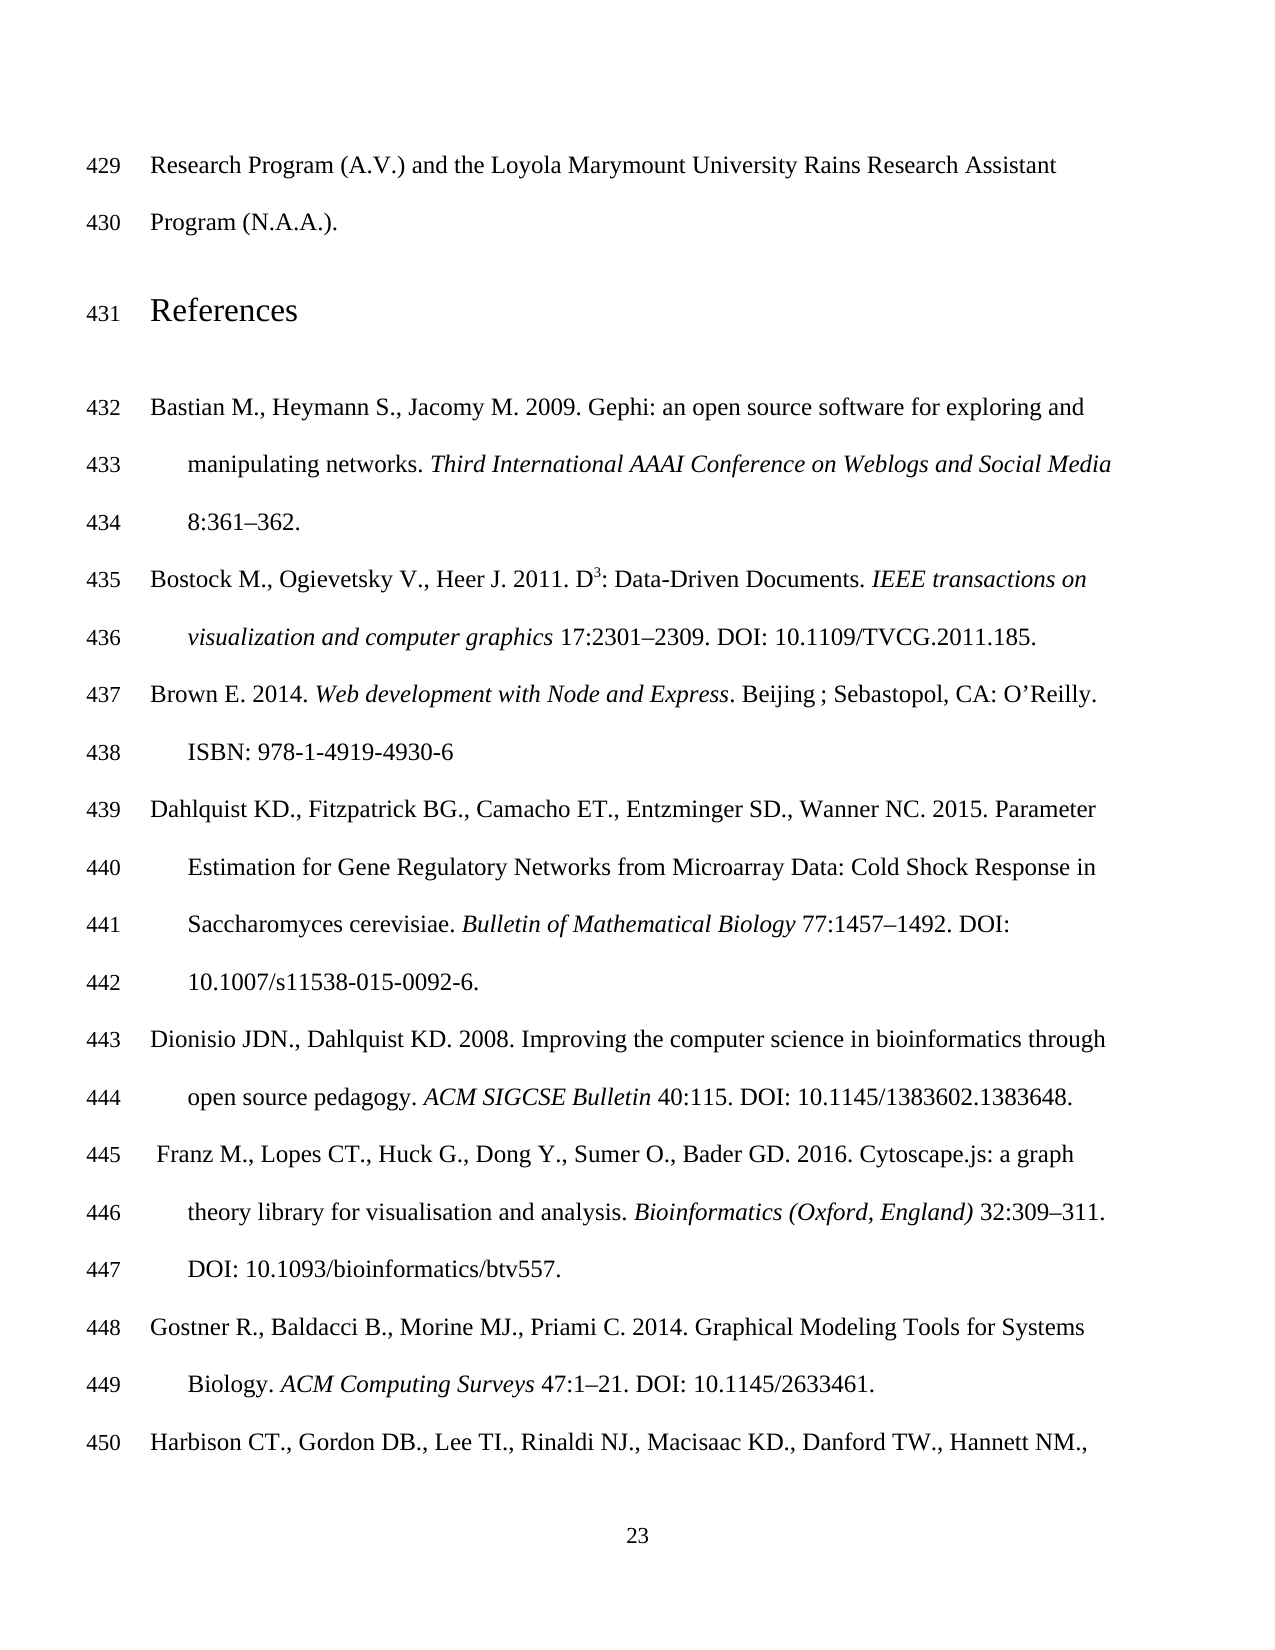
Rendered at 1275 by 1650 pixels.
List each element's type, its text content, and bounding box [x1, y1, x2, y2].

text Brown E. 2014. Web development with Node and Express. Beijing ; Sebastopol, CA: O’Reilly. ISBN: 978-1-4919-4930-6 [150, 679, 1125, 765]
text Gostner R., Baldacci B., Morine MJ., Priami C. 2014. Graphical Modeling Tools for Systems Biology. ACM Computing Surveys 47:1–21. DOI: 10.1145/2633461. [150, 1312, 1125, 1398]
text Franz M., Lopes CT., Huck G., Dong Y., Sumer O., Bader GD. 2016. Cytoscape.js: a graph theory library for visualisation and analysis. Bioinformatics (Oxford, England) 32:309–311. DOI: 10.1093/bioinformatics/btv557. [156, 1139, 1125, 1283]
text Bostock M., Ogievetsky V., Heer J. 2011. D3: Data-Driven Documents. IEEE transactions on visualization and computer graphics 17:2301–2309. DOI: 10.1109/TVCG.2011.185. [150, 564, 1125, 650]
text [150, 150, 1125, 236]
text Dahlquist KD., Fitzpatrick BG., Camacho ET., Entzminger SD., Wanner NC. 2015. Parameter Estimation for Gene Regulatory Networks from Microarray Data: Cold Shock Response in Saccharomyces cerevisiae. Bulletin of Mathematical Biology 77:1457–1492. DOI: 10.1007/s11538-015-0092-6. [150, 794, 1125, 995]
text Dionisio JDN., Dahlquist KD. 2008. Improving the computer science in bioinformatics through open source pedagogy. ACM SIGCSE Bulletin 40:115. DOI: 10.1145/1383602.1383648. [150, 1024, 1125, 1110]
subtitle References [150, 290, 1125, 328]
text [150, 1427, 1125, 1455]
text Bastian M., Heymann S., Jacomy M. 2009. Gephi: an open source software for exploring and manipulating networks. Third International AAAI Conference on Weblogs and Social Media 8:361–362. [150, 392, 1125, 535]
